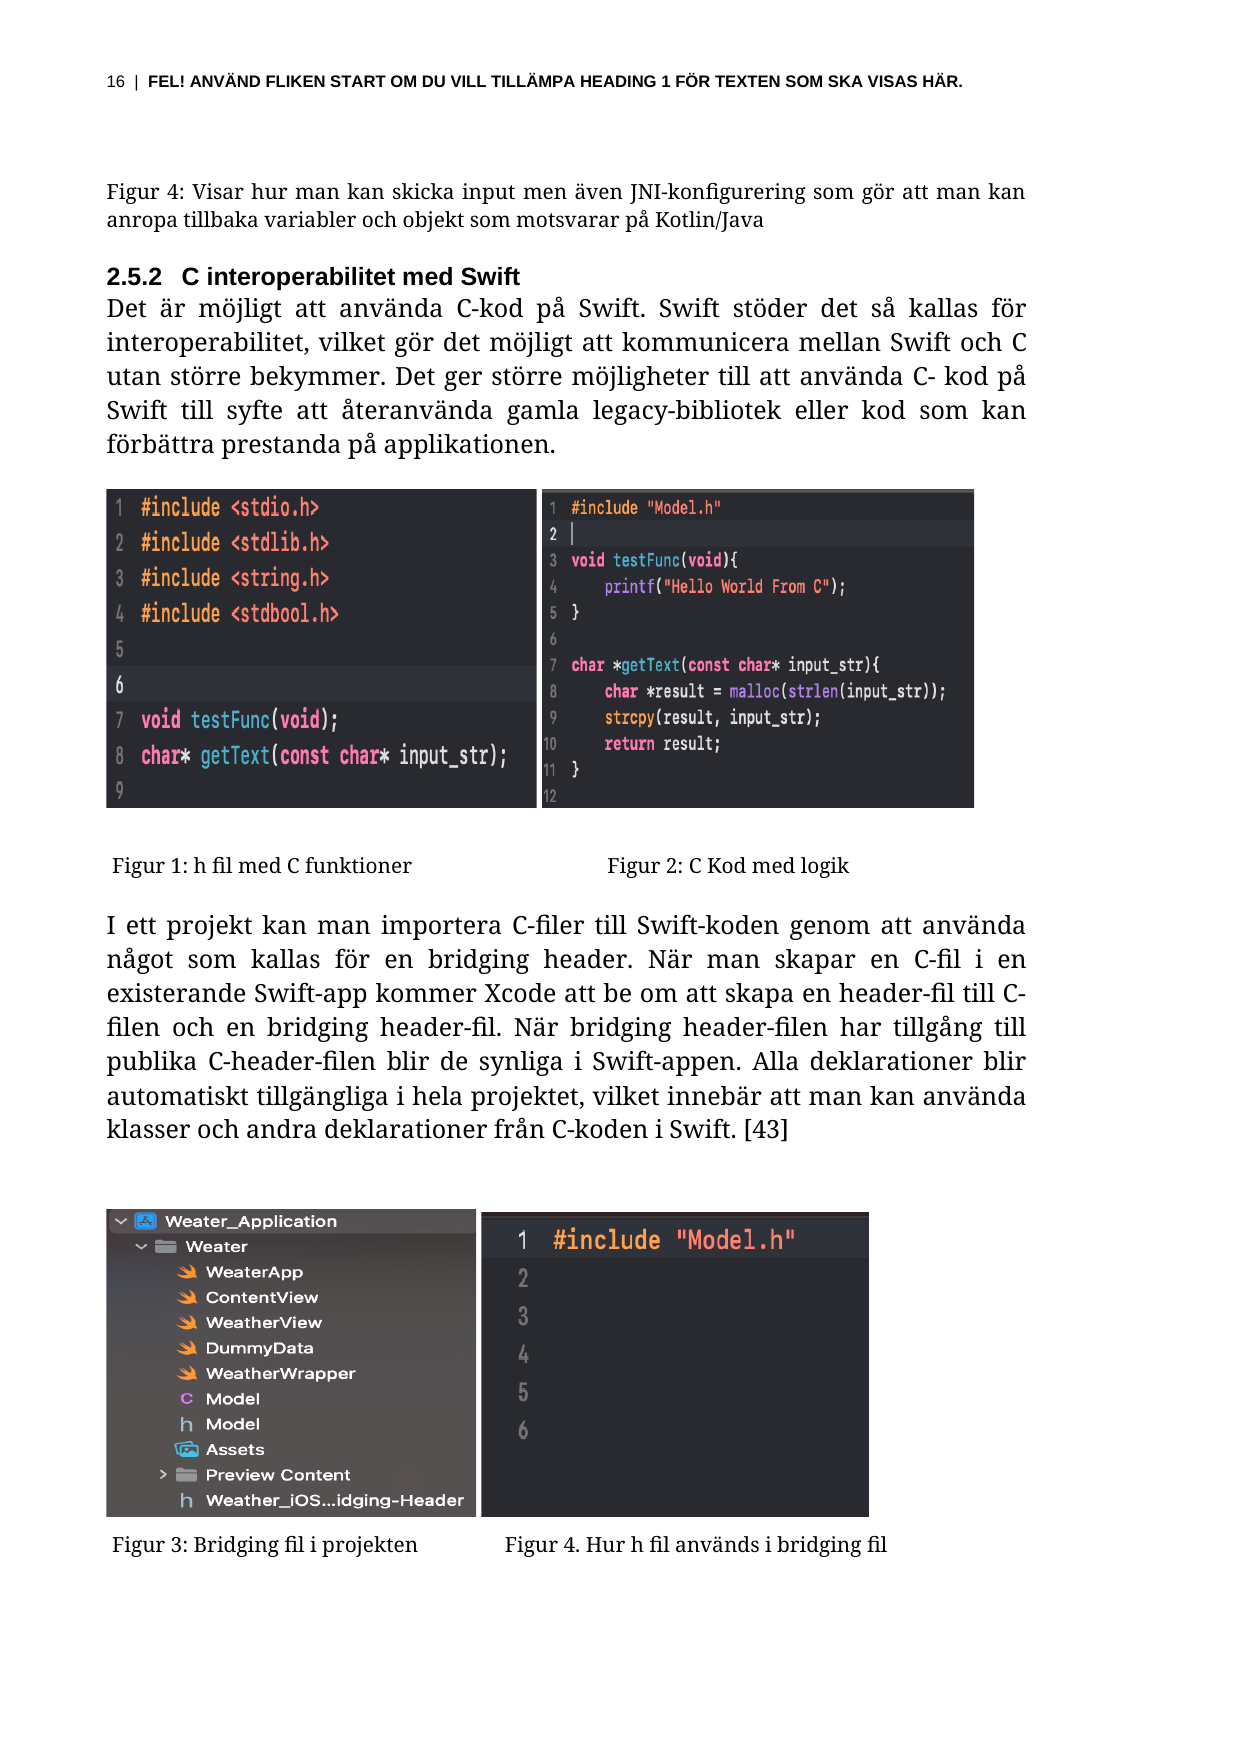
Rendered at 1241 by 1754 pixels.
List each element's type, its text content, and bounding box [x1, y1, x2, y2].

text Figur 3: Bridging fil i projekten Figur 4. Hur h fil används i bridging fil [106, 1530, 1028, 1559]
subtitle C interoperabilitet med Swift [106, 263, 1028, 290]
picture [106, 489, 537, 808]
text Det är möjligt att använda C-kod på Swift. Swift stöder det så kallas för interoperabilitet, vilket gör det möjligt att kommunicera mellan Swift och C utan större bekymmer. Det ger större möjligheter till att använda C- kod på Swift till syfte att återanvända gamla legacy-bibliotek eller kod som kan förbättra prestanda på applikationen. [106, 290, 1028, 461]
picture [542, 489, 975, 808]
text Figur 4: Visar hur man kan skicka input men även JNI-konfigurering som gör att man kan anropa tillbaka variabler och objekt som motsvarar på Kotlin/Java [106, 177, 1028, 234]
picture [481, 1212, 869, 1517]
text I ett projekt kan man importera C-filer till Swift-koden genom att använda något som kallas för en bridging header. När man skapar en C-fil i en existerande Swift-app kommer Xcode att be om att skapa en header-fil till C-filen och en bridging header-fil. När bridging header-filen har tillgång till publika C-header-filen blir de synliga i Swift-appen. Alla deklarationer blir automatiskt tillgängliga i hela projektet, vilket innebär att man kan använda klasser och andra deklarationer från C-koden i Swift. [43] [106, 908, 1028, 1146]
picture [106, 1209, 477, 1517]
text Figur 1: h fil med C funktioner Figur 2: C Kod med logik [106, 851, 1028, 879]
